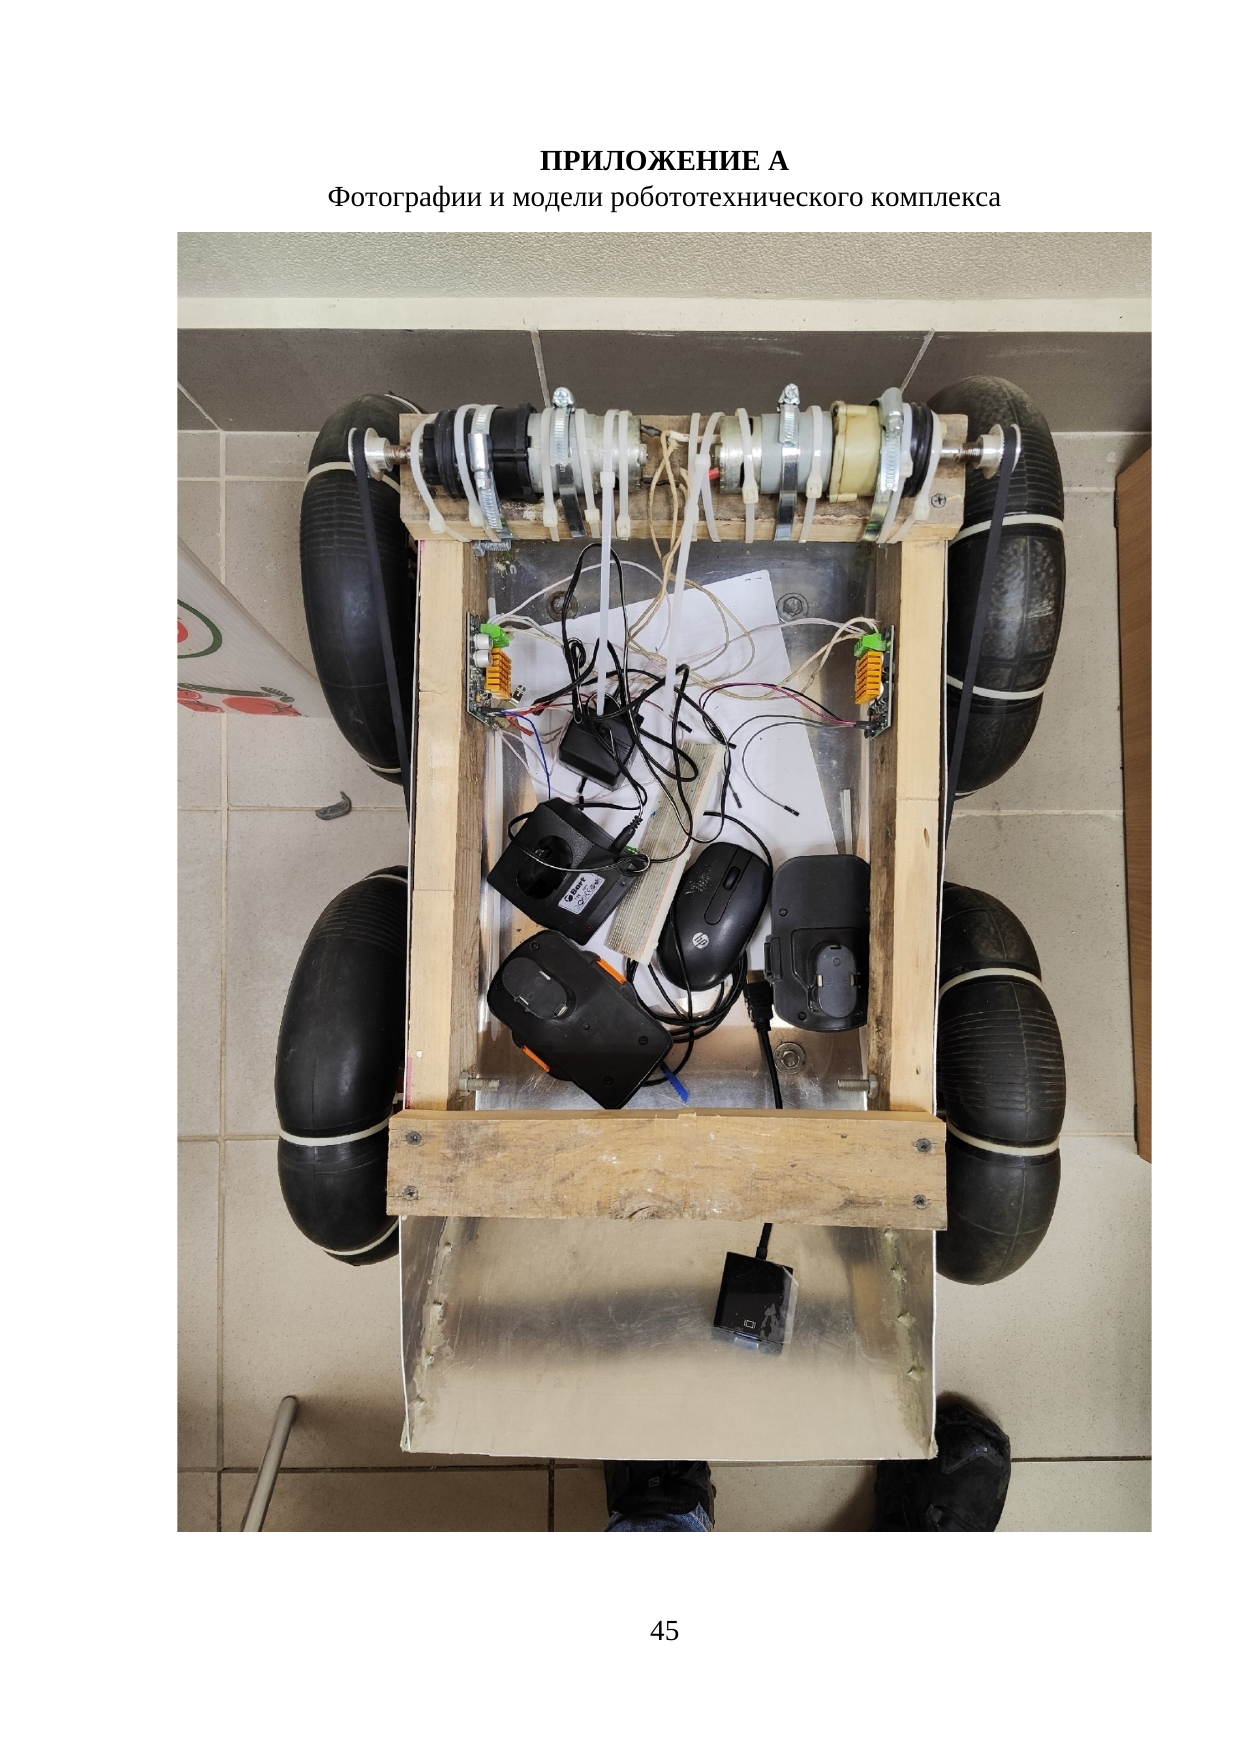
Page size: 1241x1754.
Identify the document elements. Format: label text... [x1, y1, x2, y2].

subtitle ПРИЛОЖЕНИЕ А [177, 143, 1152, 177]
picture [177, 232, 1152, 1532]
text Фотографии и модели робототехнического комплекса [177, 179, 1152, 213]
